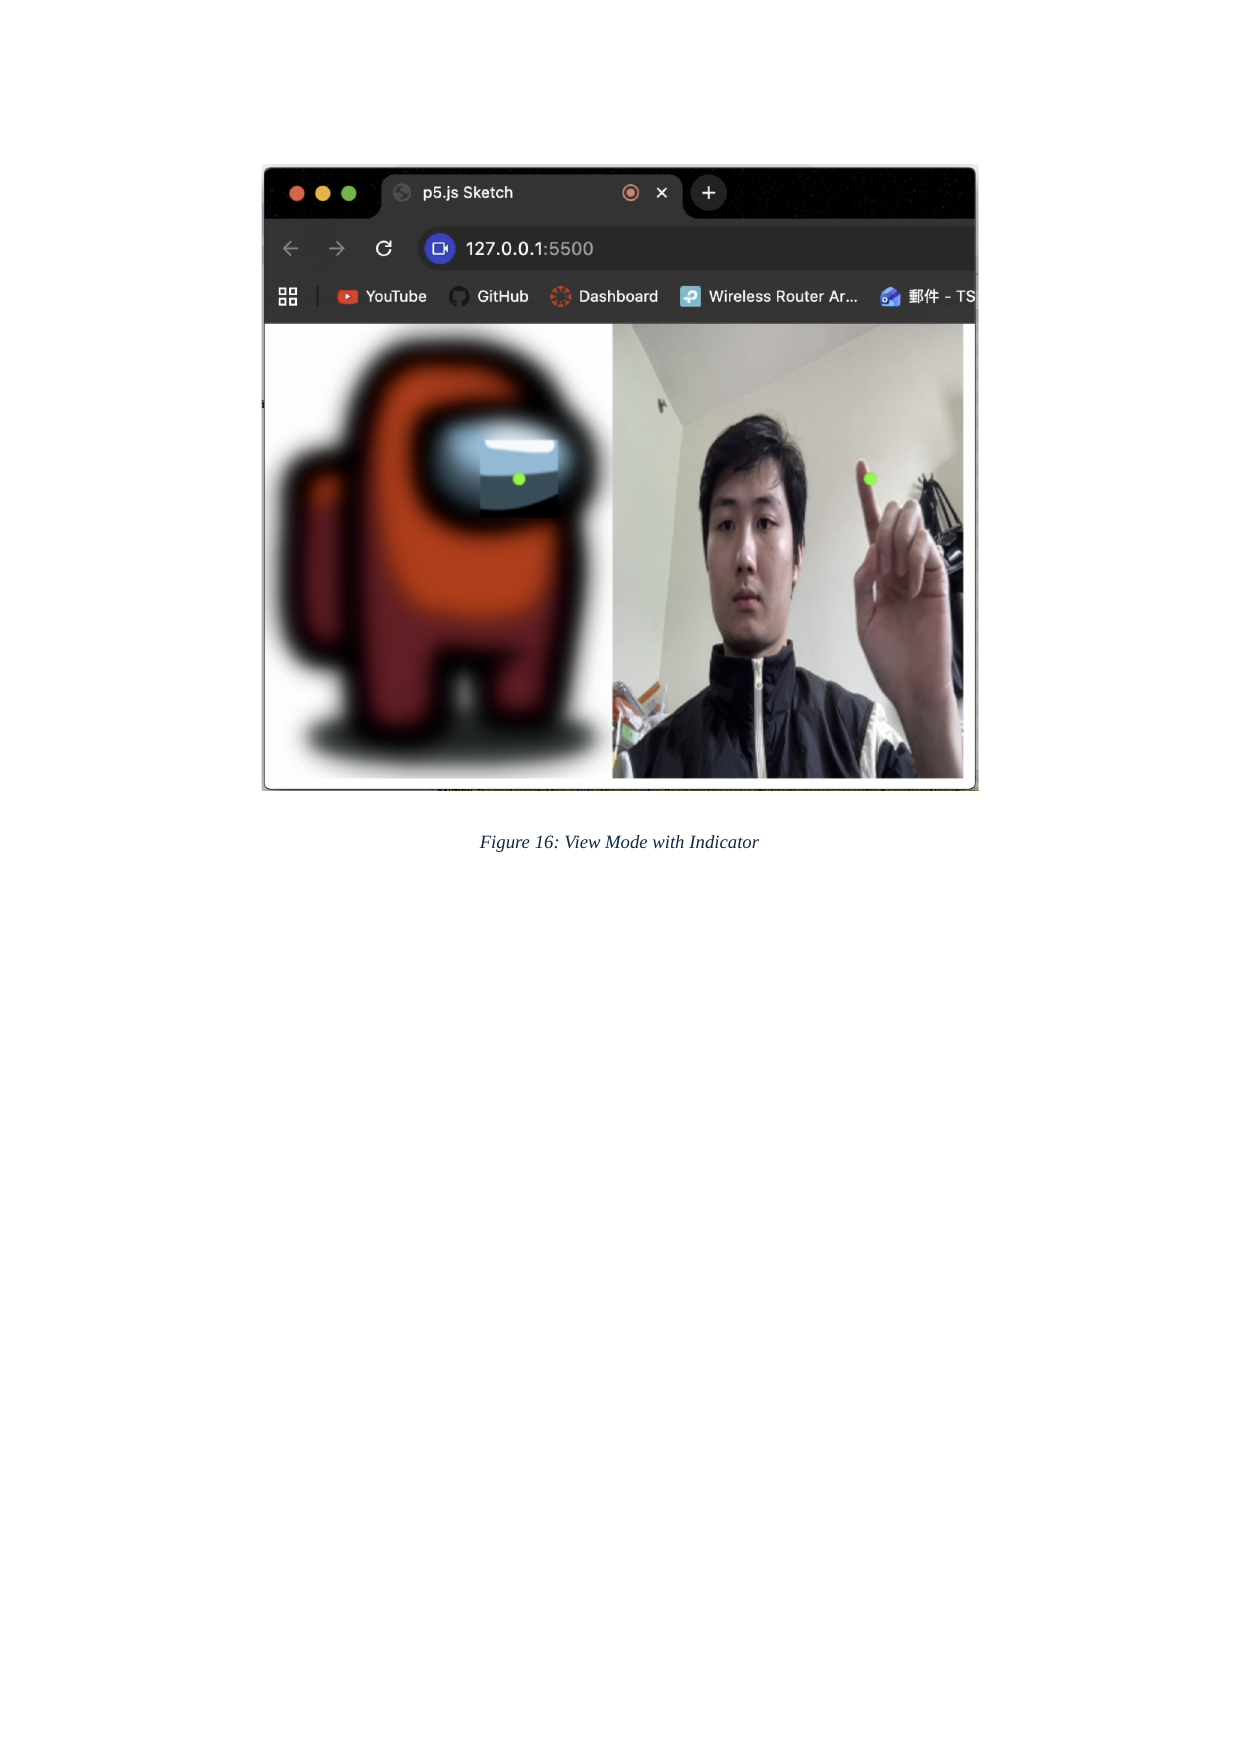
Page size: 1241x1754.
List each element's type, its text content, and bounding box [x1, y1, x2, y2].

picture [261, 164, 979, 791]
text Figure 16: View Mode with Indicator [150, 823, 1090, 861]
